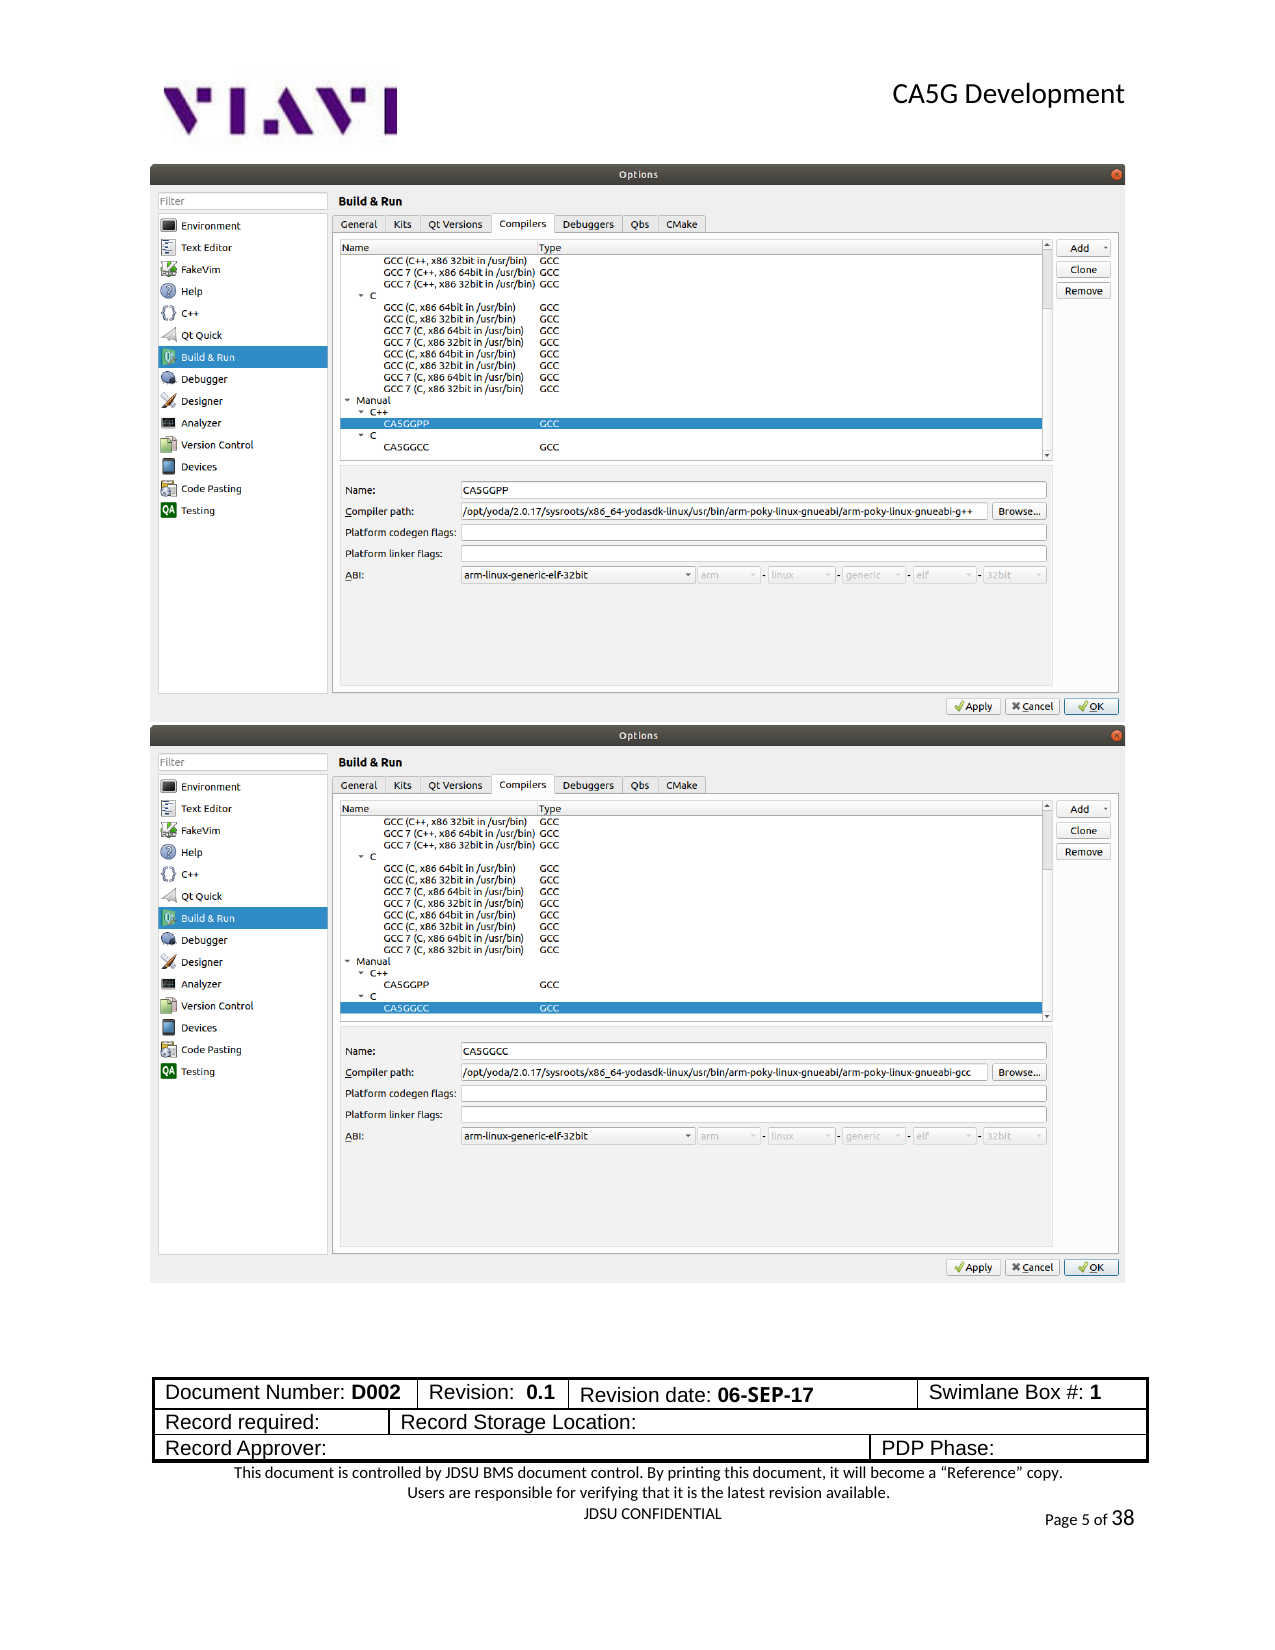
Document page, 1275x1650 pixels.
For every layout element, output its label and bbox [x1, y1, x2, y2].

picture [150, 164, 1125, 722]
picture [162, 68, 397, 146]
picture [150, 725, 1125, 1283]
